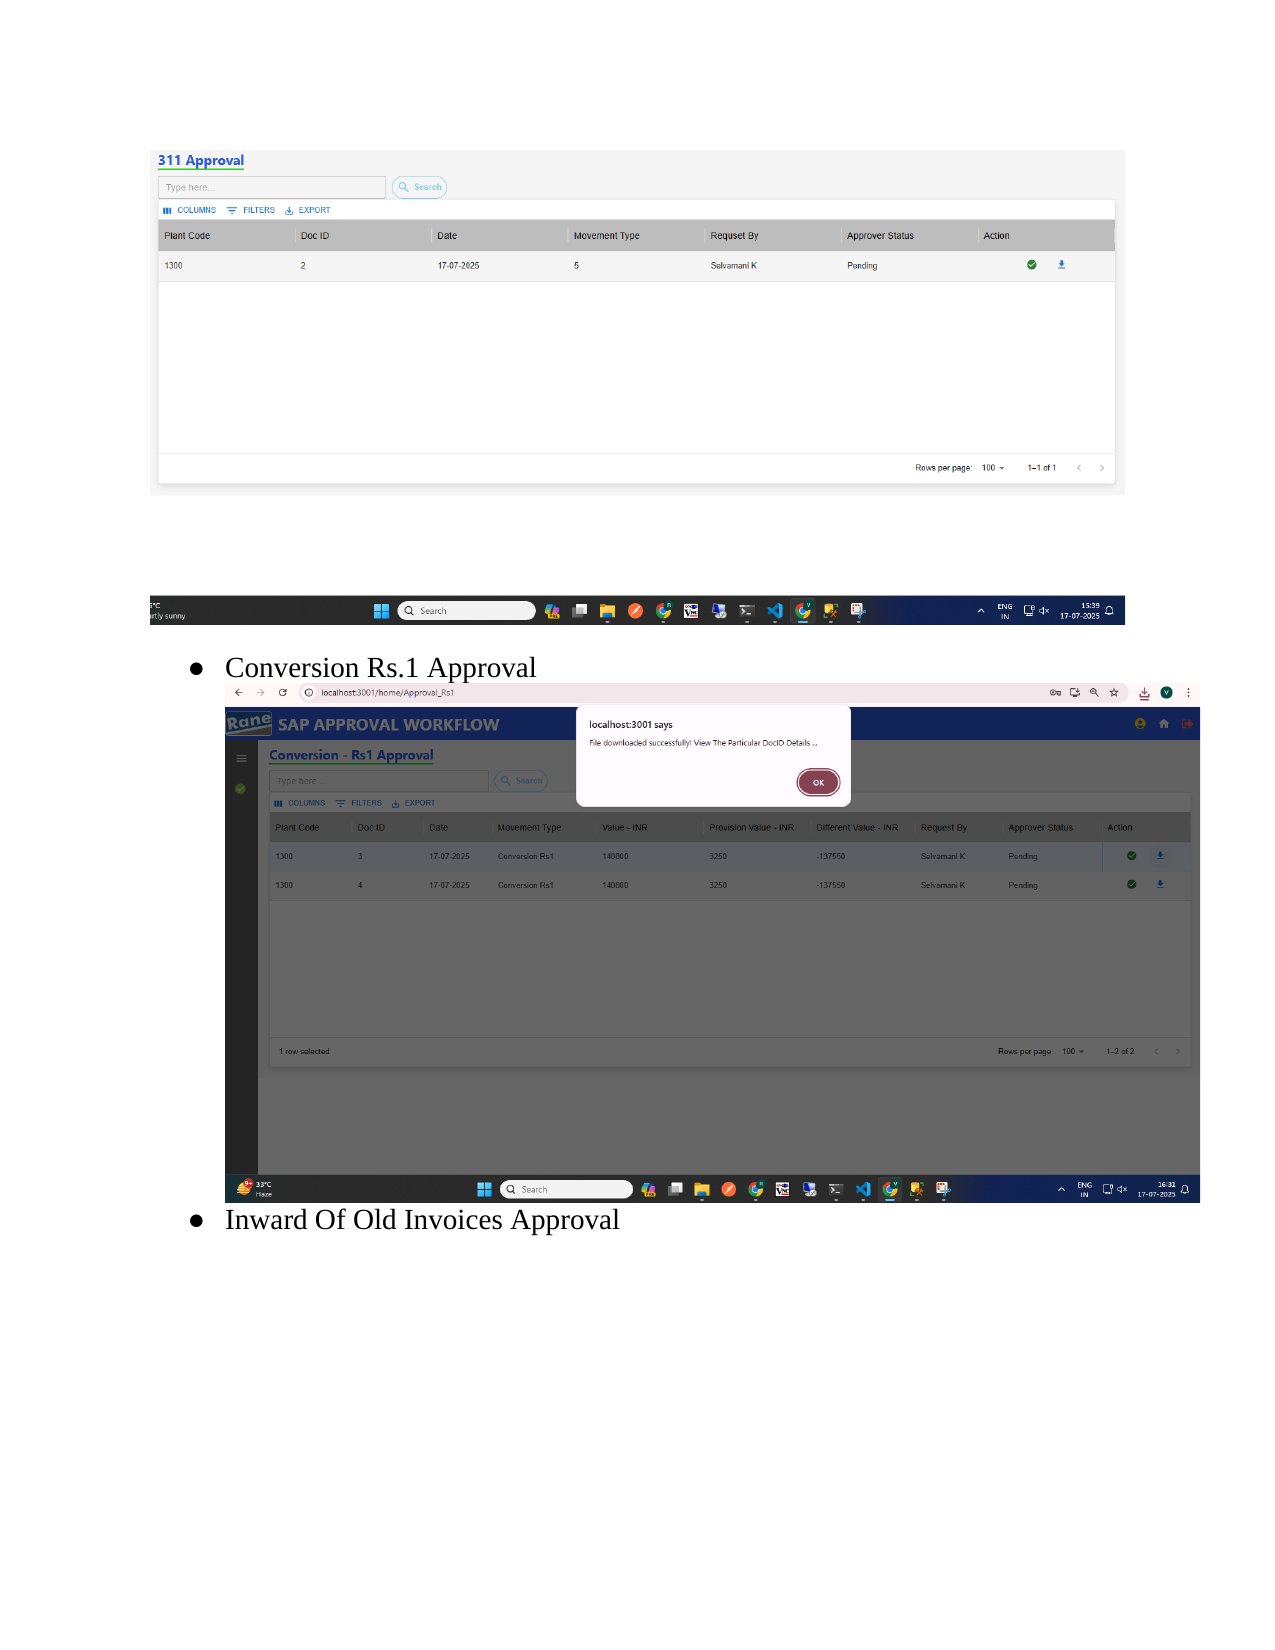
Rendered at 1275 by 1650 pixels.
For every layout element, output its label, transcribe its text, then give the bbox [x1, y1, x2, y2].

picture [150, 150, 1125, 625]
picture [225, 683, 1200, 1203]
list Inward Of Old Invoices Approval [187, 1202, 1125, 1236]
